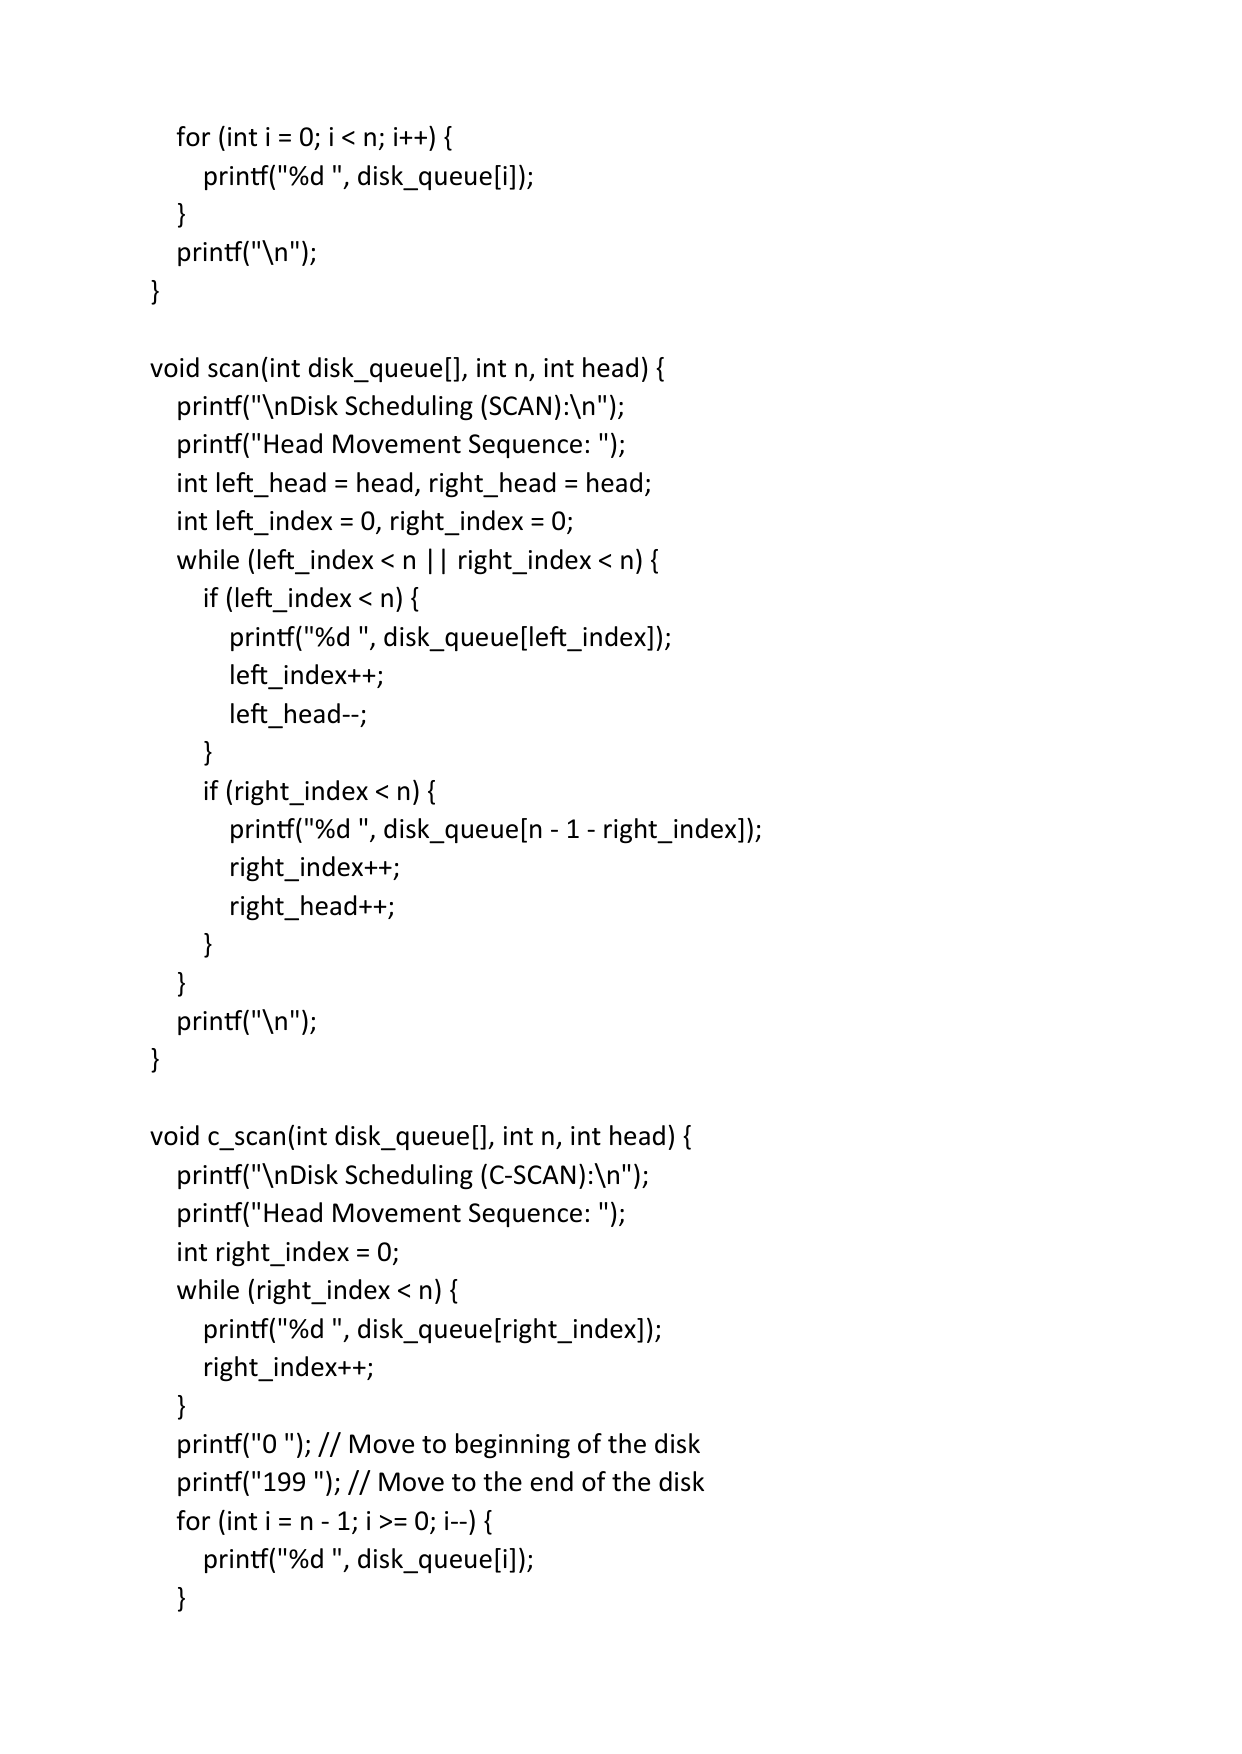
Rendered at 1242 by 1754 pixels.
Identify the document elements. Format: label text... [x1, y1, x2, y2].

text printf("Head Movement Sequence: "); [150, 426, 1153, 461]
text printf("%d ", disk_queue[n - 1 - right_index]); [150, 810, 1153, 846]
text right_head++; [150, 887, 1153, 922]
text printf("Head Movement Sequence: "); [150, 1194, 1153, 1230]
text } [150, 1579, 1153, 1614]
text for (int i = 0; i < n; i++) { [150, 118, 1153, 154]
text printf("\nDisk Scheduling (C-SCAN):\n"); [150, 1156, 1153, 1192]
text for (int i = n - 1; i >= 0; i--) { [150, 1502, 1153, 1537]
text } [150, 272, 1153, 307]
text if (left_index < n) { [150, 579, 1153, 615]
text printf("%d ", disk_queue[i]); [150, 1540, 1153, 1576]
text } [150, 195, 1153, 231]
text left_head--; [150, 695, 1153, 730]
text printf("%d ", disk_queue[left_index]); [150, 618, 1153, 653]
text while (left_index < n || right_index < n) { [150, 541, 1153, 577]
text printf("\n"); [150, 233, 1153, 269]
text right_index++; [150, 1348, 1153, 1384]
text right_index++; [150, 848, 1153, 884]
text printf("\n"); [150, 1002, 1153, 1038]
text } [150, 925, 1153, 961]
text left_index++; [150, 656, 1153, 692]
text int left_index = 0, right_index = 0; [150, 502, 1153, 538]
text } [150, 1041, 1153, 1076]
text while (right_index < n) { [150, 1271, 1153, 1307]
text printf("%d ", disk_queue[right_index]); [150, 1310, 1153, 1345]
text printf("%d ", disk_queue[i]); [150, 157, 1153, 192]
text printf("\nDisk Scheduling (SCAN):\n"); [150, 387, 1153, 423]
text int left_head = head, right_head = head; [150, 464, 1153, 500]
text printf("199 "); // Move to the end of the disk [150, 1463, 1153, 1499]
text } [150, 964, 1153, 999]
text void c_scan(int disk_queue[], int n, int head) { [150, 1117, 1153, 1153]
text int right_index = 0; [150, 1233, 1153, 1268]
text if (right_index < n) { [150, 772, 1153, 807]
text printf("0 "); // Move to beginning of the disk [150, 1425, 1153, 1461]
text } [150, 733, 1153, 769]
text void scan(int disk_queue[], int n, int head) { [150, 349, 1153, 384]
text } [150, 1387, 1153, 1422]
